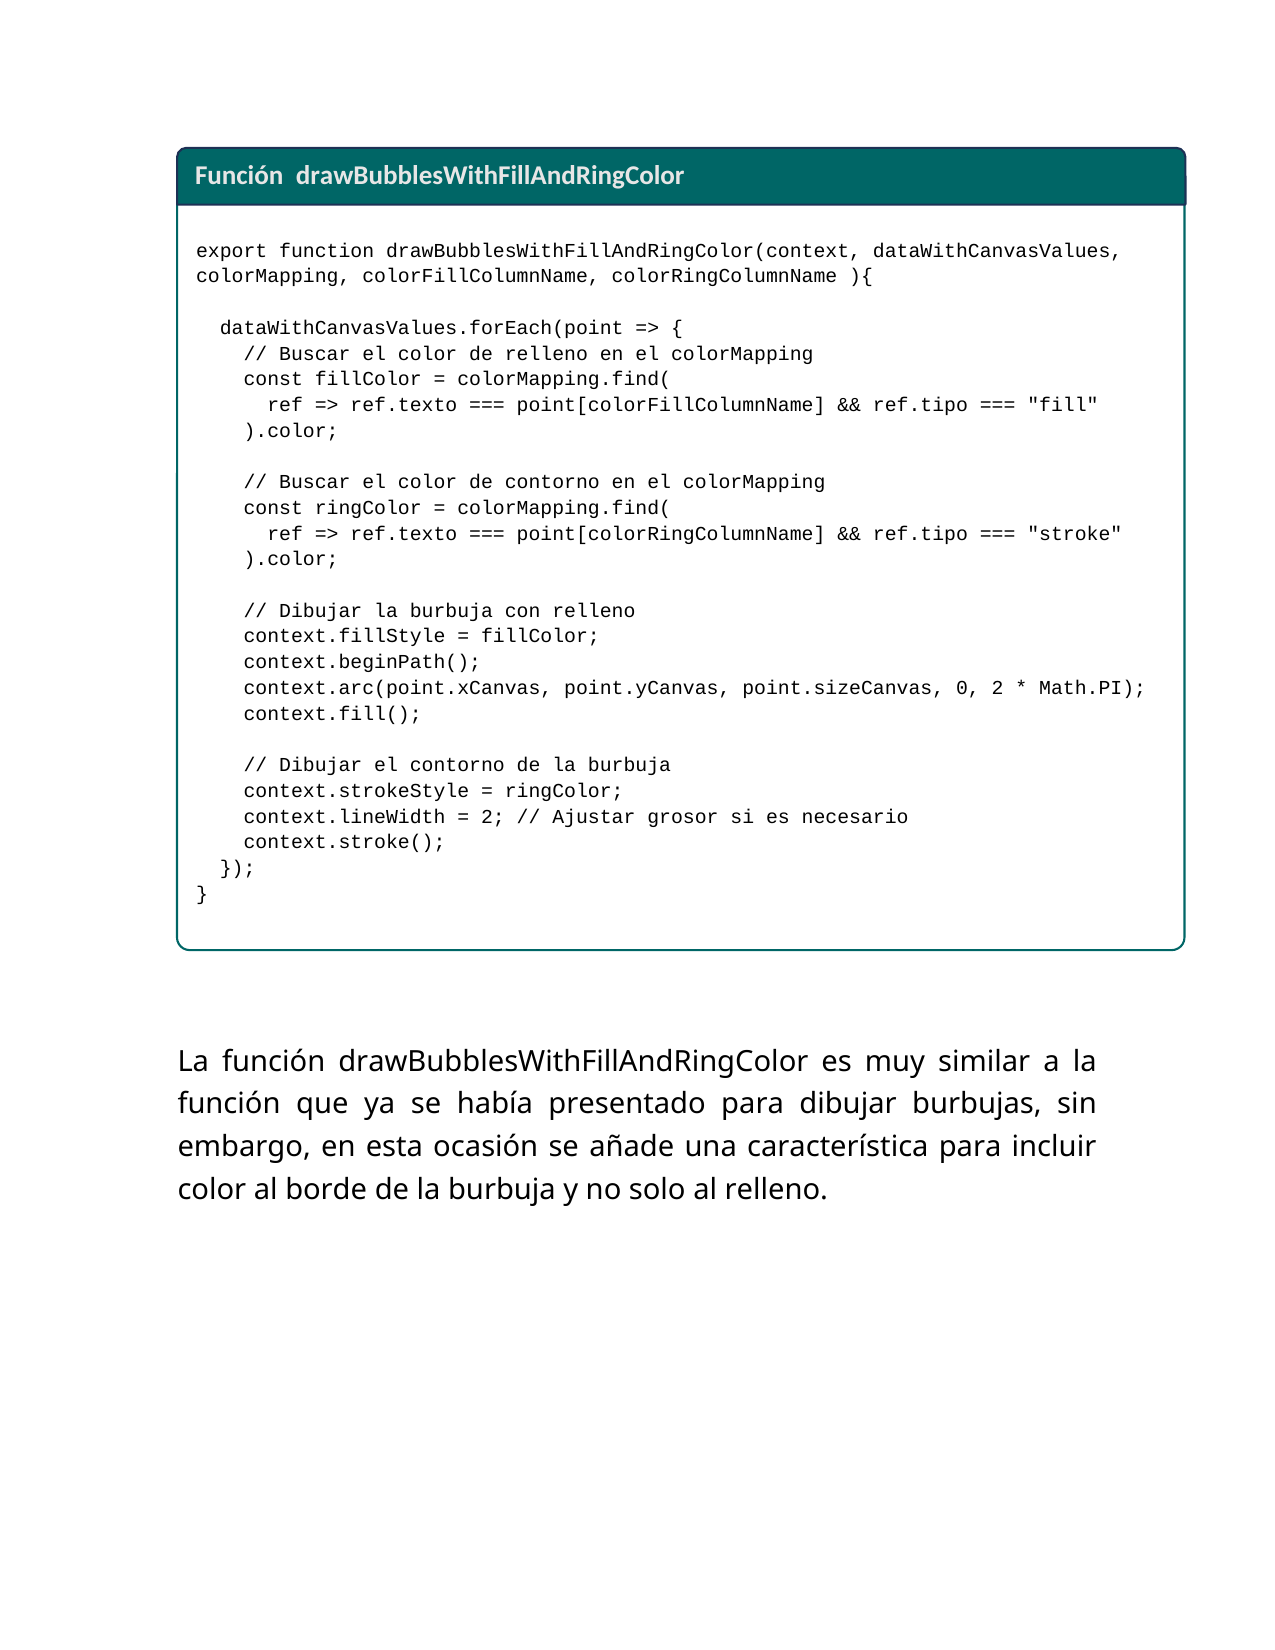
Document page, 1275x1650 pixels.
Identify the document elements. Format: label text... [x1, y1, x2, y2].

text La función drawBubblesWithFillAndRingColor es muy similar a la función que ya se había presentado para dibujar burbujas, sin embargo, en esta ocasión se añade una característica para incluir color al borde de la burbuja y no solo al relleno. [177, 1040, 1098, 1208]
